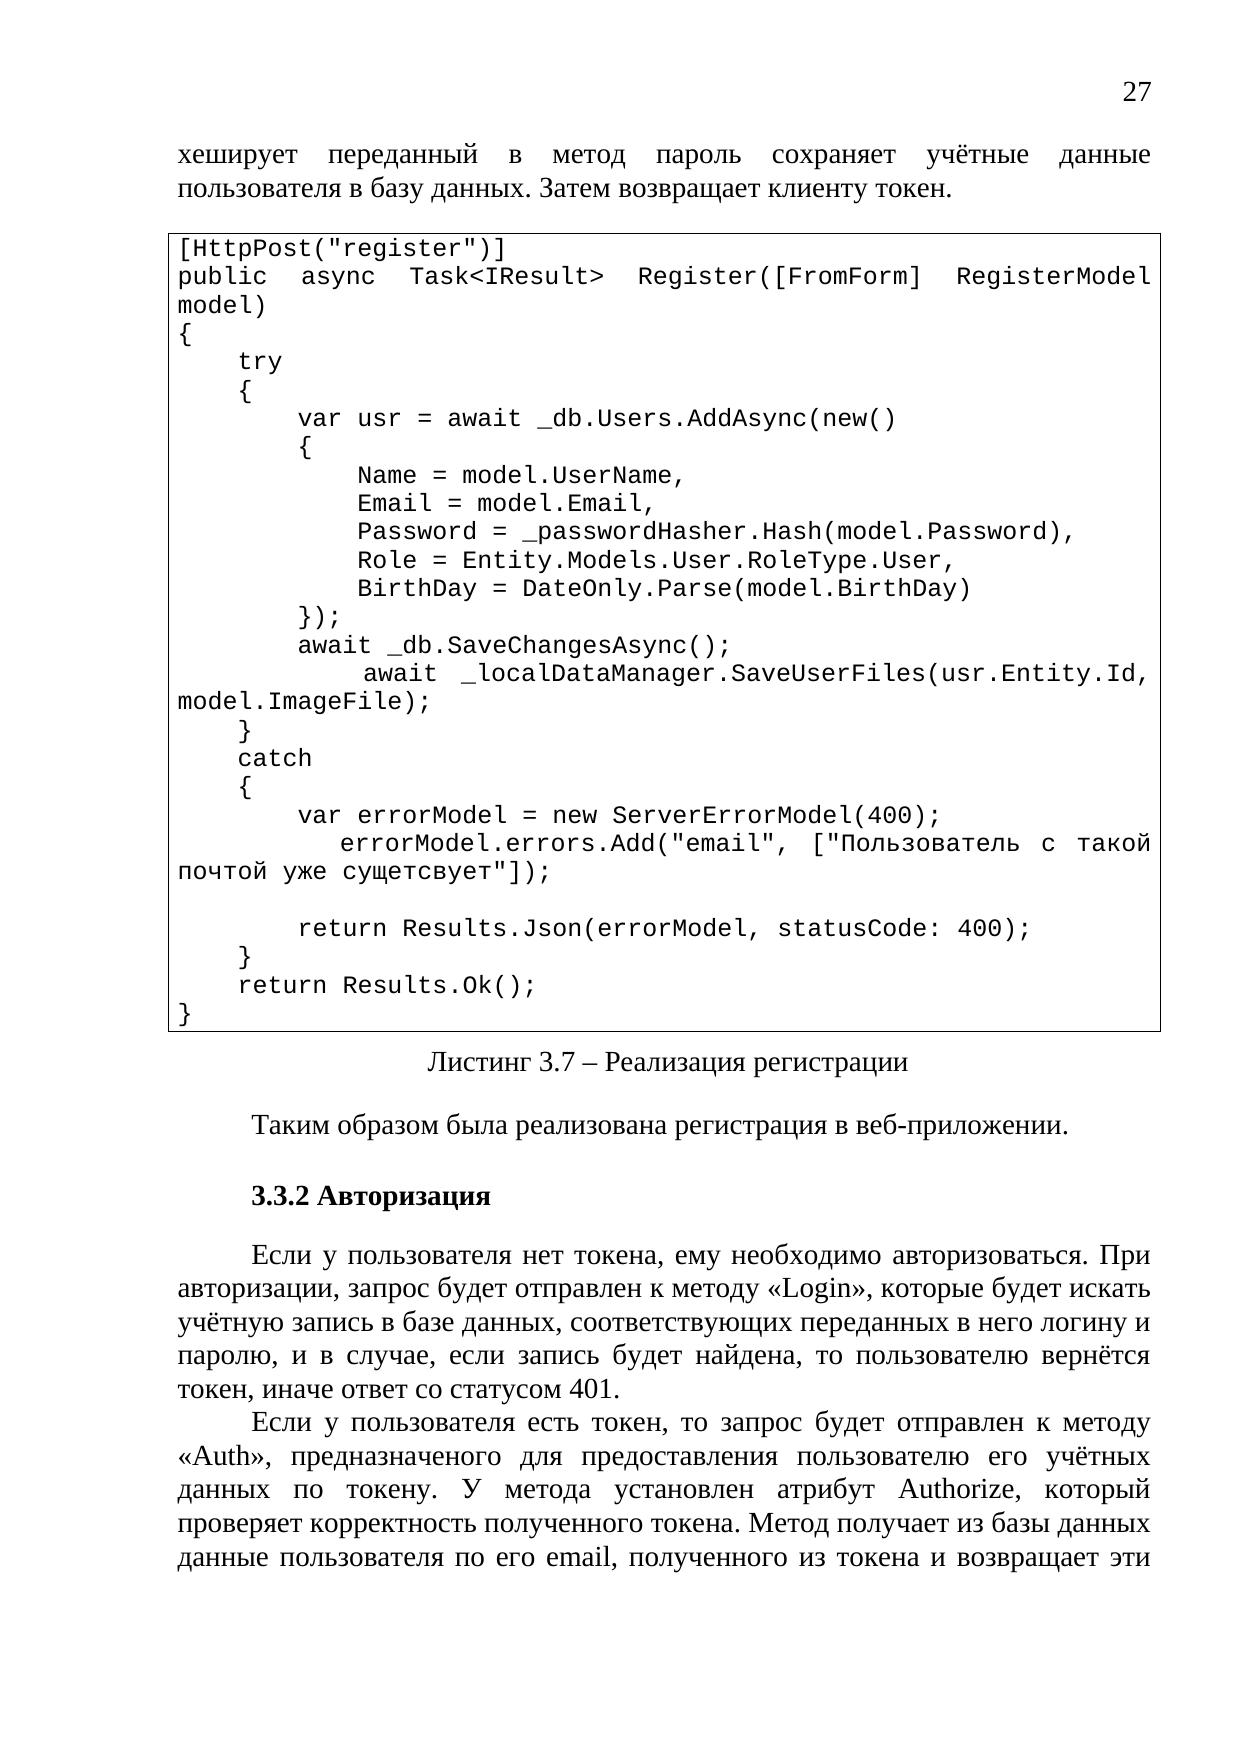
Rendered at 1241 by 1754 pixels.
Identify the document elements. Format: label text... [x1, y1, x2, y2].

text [177, 136, 1152, 203]
text { [177, 774, 1152, 802]
text { [177, 434, 1152, 462]
text } [169, 997, 1160, 1031]
text var errorModel = new ServerErrorModel(400); [177, 802, 1152, 831]
text try [177, 349, 1152, 377]
text { [177, 321, 1152, 349]
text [177, 1404, 1152, 1572]
text Name = model.UserName, [177, 462, 1152, 491]
text [HttpPost("register")] [169, 234, 1160, 264]
text public async Task<IResult> Register([FromForm] RegisterModel model) [177, 264, 1152, 321]
text Авторизация [251, 1178, 1152, 1212]
text errorModel.errors.Add("email", ["Пользователь с такой почтой уже сущетсвует"]); [177, 831, 1152, 887]
text return Results.Ok(); [177, 972, 1152, 997]
text BirthDay = DateOnly.Parse(model.BirthDay) [177, 576, 1152, 604]
text catch [177, 746, 1152, 774]
text Таким образом была реализована регистрация в веб-приложении. [177, 1107, 1152, 1141]
text return Results.Json(errorModel, statusCode: 400); [177, 916, 1152, 944]
text var usr = await _db.Users.AddAsync(new() [177, 406, 1152, 434]
text await _db.SaveChangesAsync(); [177, 632, 1152, 661]
text Листинг 3.7 – Реализация регистрации [177, 1044, 1152, 1078]
text Email = model.Email, [177, 491, 1152, 519]
text } [177, 717, 1152, 746]
text Password = _passwordHasher.Hash(model.Password), [177, 519, 1152, 547]
text await _localDataManager.SaveUserFiles(usr.Entity.Id, model.ImageFile); [177, 661, 1152, 717]
text Если у пользователя нет токена, ему необходимо авторизоваться. При авторизации, запрос будет отправлен к методу «Login», которые будет искать учётную запись в базе данных, соответствующих переданных в него логину и паролю, и в случае, если запись будет найдена, то пользователю вернётся токен, иначе ответ со статусом 401. [177, 1237, 1152, 1404]
text { [177, 377, 1152, 406]
text Role = Entity.Models.User.RoleType.User, [177, 547, 1152, 576]
text }); [177, 604, 1152, 632]
text } [177, 944, 1152, 972]
